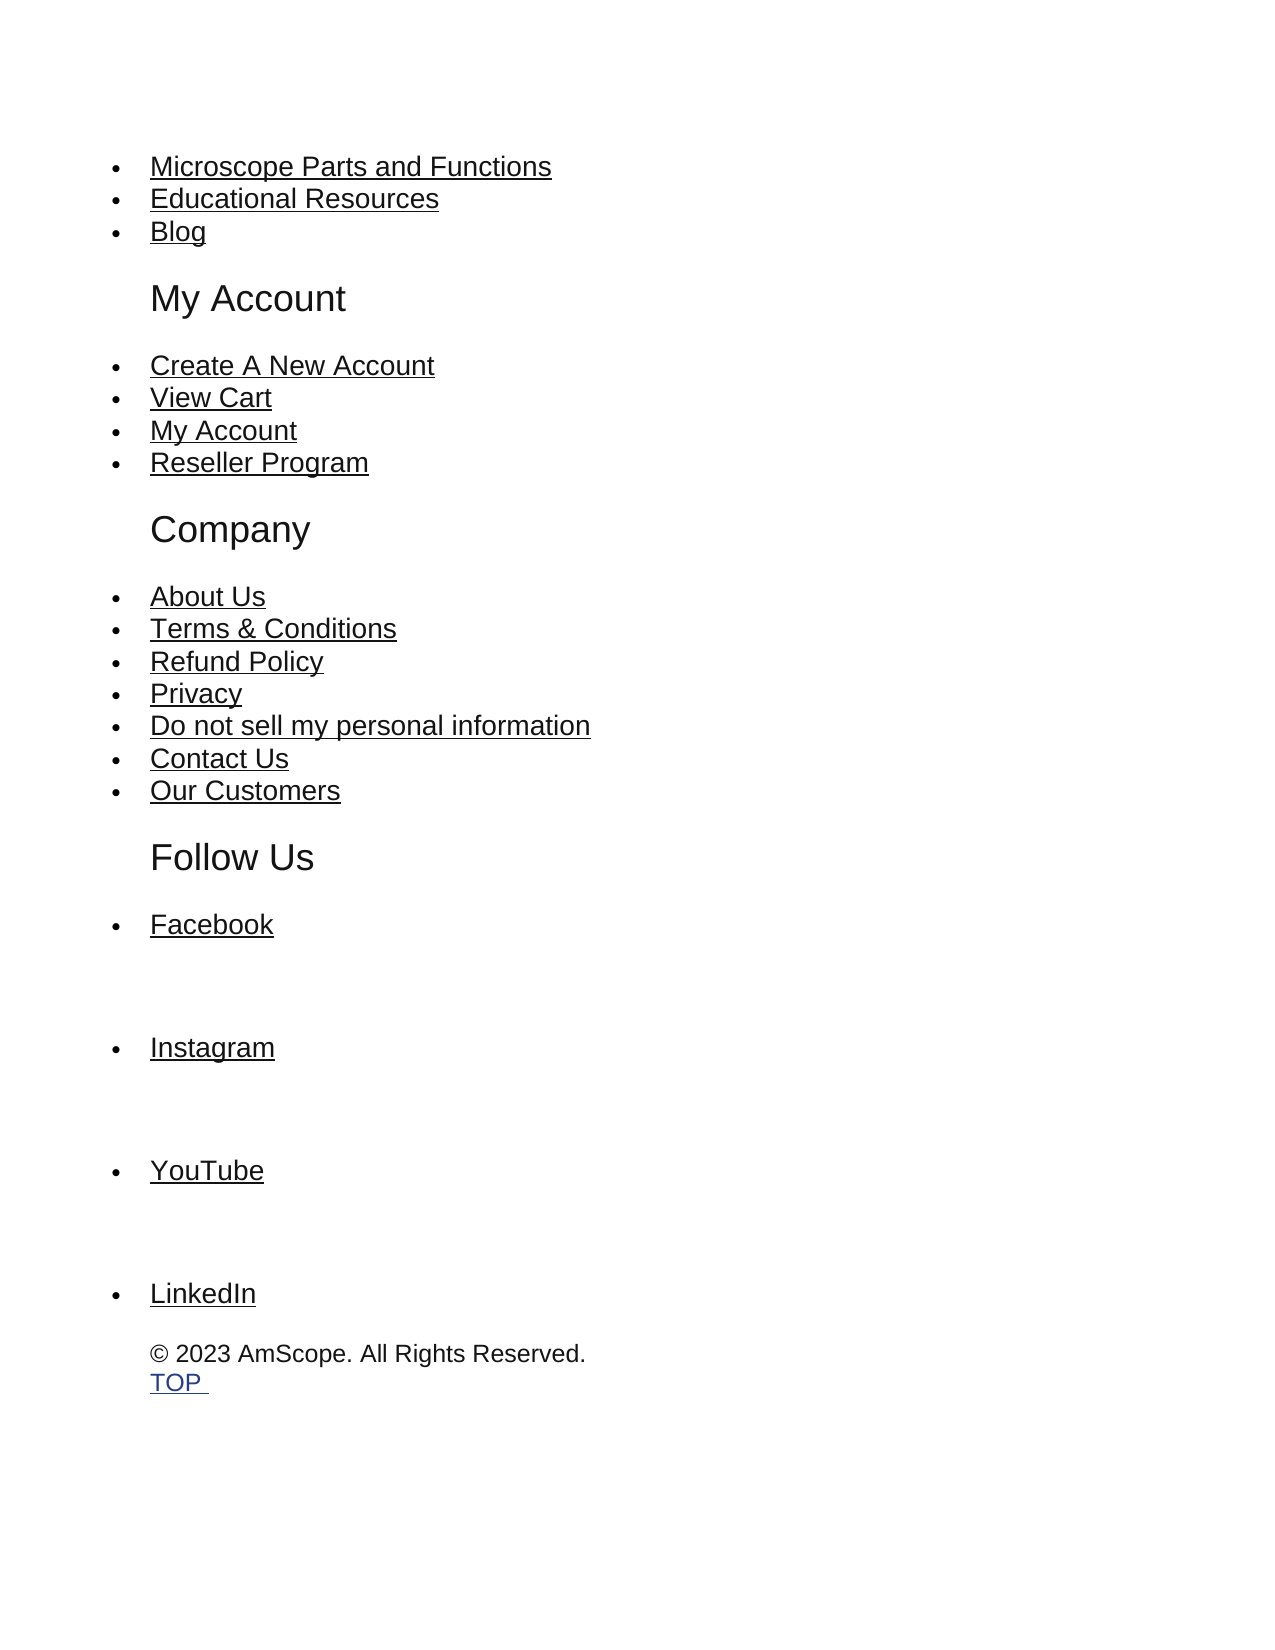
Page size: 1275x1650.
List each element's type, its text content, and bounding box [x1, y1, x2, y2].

text Company [150, 507, 1125, 551]
list Microscope Parts and Functions [112, 150, 1125, 182]
list My Account [112, 413, 1125, 446]
list Blog [112, 215, 1125, 247]
list Do not sell my personal information [112, 709, 1125, 742]
text Follow Us [150, 836, 1125, 879]
list About Us [112, 580, 1125, 612]
text © 2023 AmScope. All Rights Reserved. [150, 1339, 1125, 1368]
list Create A New Account [112, 349, 1125, 381]
list Refund Policy [112, 644, 1125, 677]
list Educational Resources [112, 182, 1125, 215]
text My Account [150, 276, 1125, 319]
list YouTube [112, 1154, 1125, 1187]
list Facebook [112, 908, 1125, 940]
list View Cart [112, 381, 1125, 413]
list Reseller Program [112, 446, 1125, 478]
list Our Customers [112, 774, 1125, 806]
list LinkedIn [112, 1277, 1125, 1310]
text TOP [150, 1368, 1125, 1396]
list Instagram [112, 1031, 1125, 1063]
list Privacy [112, 677, 1125, 709]
list Contact Us [112, 742, 1125, 774]
list Terms & Conditions [112, 612, 1125, 644]
